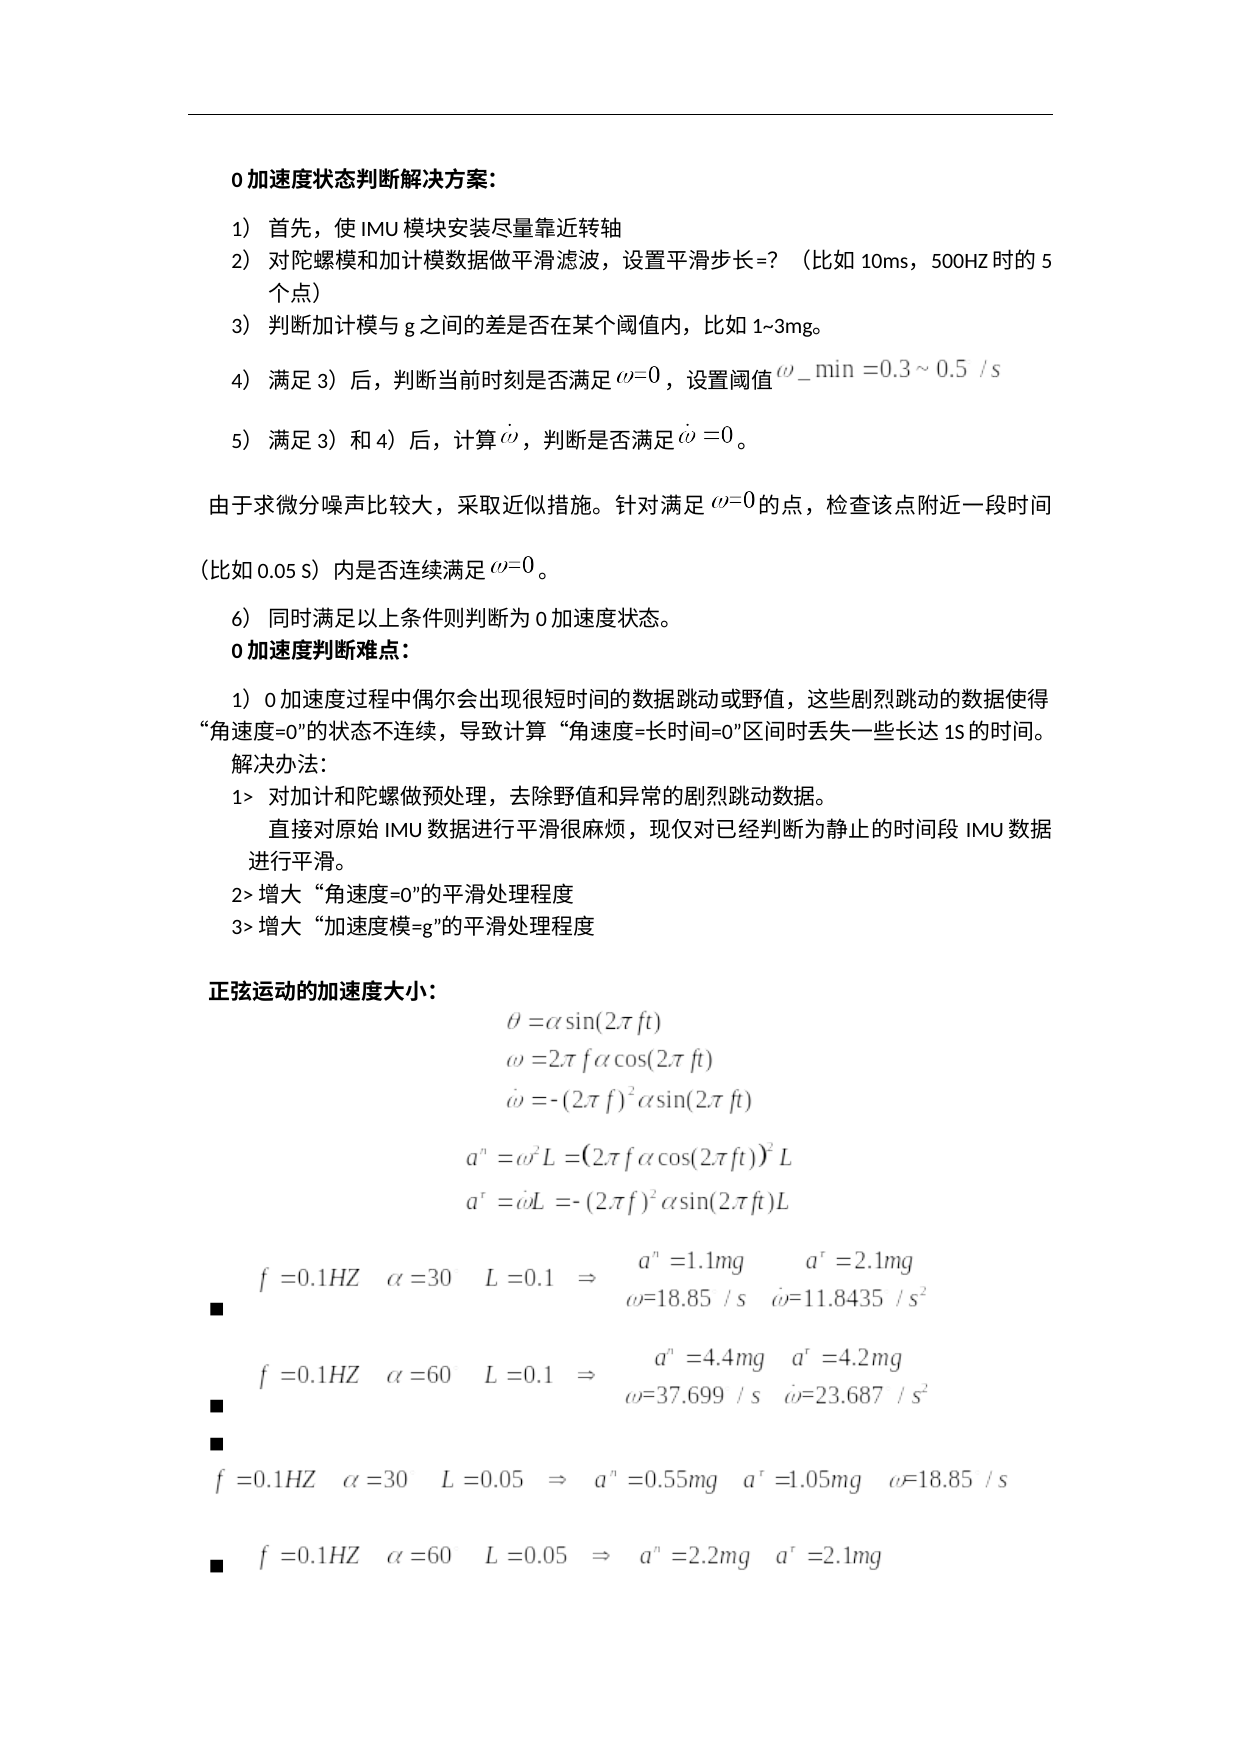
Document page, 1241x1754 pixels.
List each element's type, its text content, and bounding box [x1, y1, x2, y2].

list 满足3）后，判断当前时刻是否满足，设置阈值 [231, 340, 1053, 405]
subtitle 0加速度判断难点： [187, 633, 1053, 665]
text 直接对原始IMU数据进行平滑很麻烦，现仅对已经判断为静止的时间段IMU数据进行平滑。 [248, 811, 1053, 876]
list 同时满足以上条件则判断为0加速度状态。 [231, 600, 1053, 633]
text 解决办法： [187, 746, 1053, 779]
text 1）0加速度过程中偶尔会出现很短时间的数据跳动或野值，这些剧烈跳动的数据使得“角速度=0”的状态不连续，导致计算“角速度=长时间=0”区间时丢失一些长达1S的时间。 [187, 681, 1053, 746]
text 正弦运动的加速度大小： [187, 974, 1053, 1006]
text 2> 增大“角速度=0”的平滑处理程度 [187, 876, 1053, 909]
text 由于求微分噪声比较大，采取近似措施。针对满足的点，检查该点附近一段时间（比如0.05 S）内是否连续满足。 [187, 470, 1053, 600]
list 首先，使IMU模块安装尽量靠近转轴 [231, 210, 1053, 243]
list 满足3）和4）后，计算，判断是否满足。 [231, 405, 1053, 470]
list 对加计和陀螺做预处理，去除野值和异常的剧烈跳动数据。 [231, 779, 1053, 811]
text 3> 增大“加速度模=g”的平滑处理程度 [187, 909, 1053, 941]
list 对陀螺模和加计模数据做平滑滤波，设置平滑步长=？（比如10ms，500HZ时的5个点） [231, 243, 1053, 308]
list 判断加计模与g之间的差是否在某个阈值内，比如1~3mg。 [231, 308, 1053, 340]
subtitle 0加速度状态判断解决方案： [187, 162, 1053, 194]
